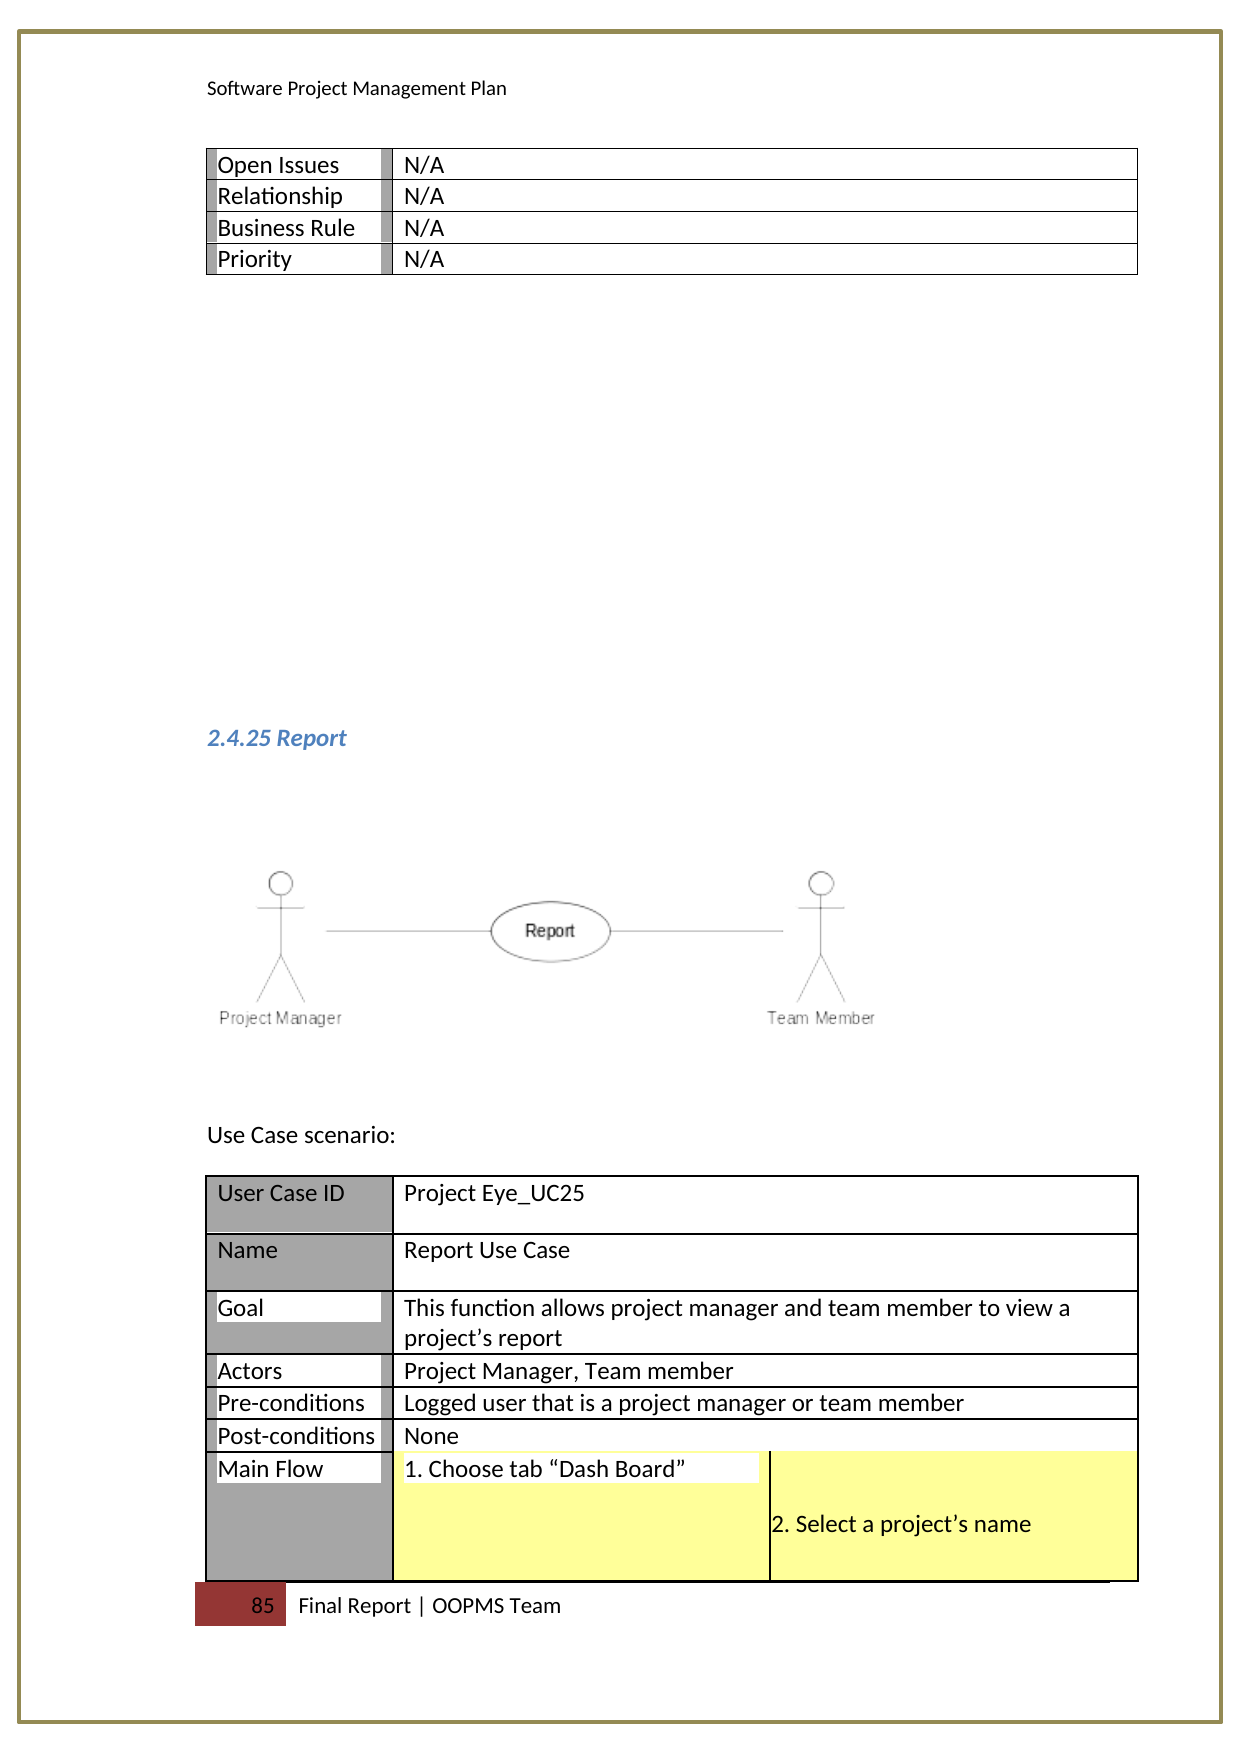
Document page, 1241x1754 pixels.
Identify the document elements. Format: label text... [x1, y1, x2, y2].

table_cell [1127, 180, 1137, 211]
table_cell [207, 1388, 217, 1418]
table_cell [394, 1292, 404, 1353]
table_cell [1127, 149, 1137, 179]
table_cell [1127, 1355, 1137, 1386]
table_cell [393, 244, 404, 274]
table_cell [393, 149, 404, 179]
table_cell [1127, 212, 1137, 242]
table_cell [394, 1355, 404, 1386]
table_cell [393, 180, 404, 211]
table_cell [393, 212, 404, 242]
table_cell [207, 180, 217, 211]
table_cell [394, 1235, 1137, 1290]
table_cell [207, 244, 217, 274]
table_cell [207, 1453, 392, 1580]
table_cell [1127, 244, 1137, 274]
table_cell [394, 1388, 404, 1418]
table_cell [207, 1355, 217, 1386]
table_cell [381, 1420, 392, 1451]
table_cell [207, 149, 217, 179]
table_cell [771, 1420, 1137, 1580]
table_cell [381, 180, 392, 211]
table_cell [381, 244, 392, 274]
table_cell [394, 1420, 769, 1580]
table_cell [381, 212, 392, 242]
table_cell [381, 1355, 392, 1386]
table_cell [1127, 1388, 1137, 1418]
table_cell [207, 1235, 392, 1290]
subtitle 2.4.25 Report [207, 722, 1122, 752]
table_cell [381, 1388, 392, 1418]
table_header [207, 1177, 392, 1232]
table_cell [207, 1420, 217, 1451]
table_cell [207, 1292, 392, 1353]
text Use Case scenario: [207, 1119, 1122, 1150]
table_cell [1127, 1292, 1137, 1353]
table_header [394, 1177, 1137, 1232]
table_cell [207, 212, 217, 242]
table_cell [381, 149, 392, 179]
